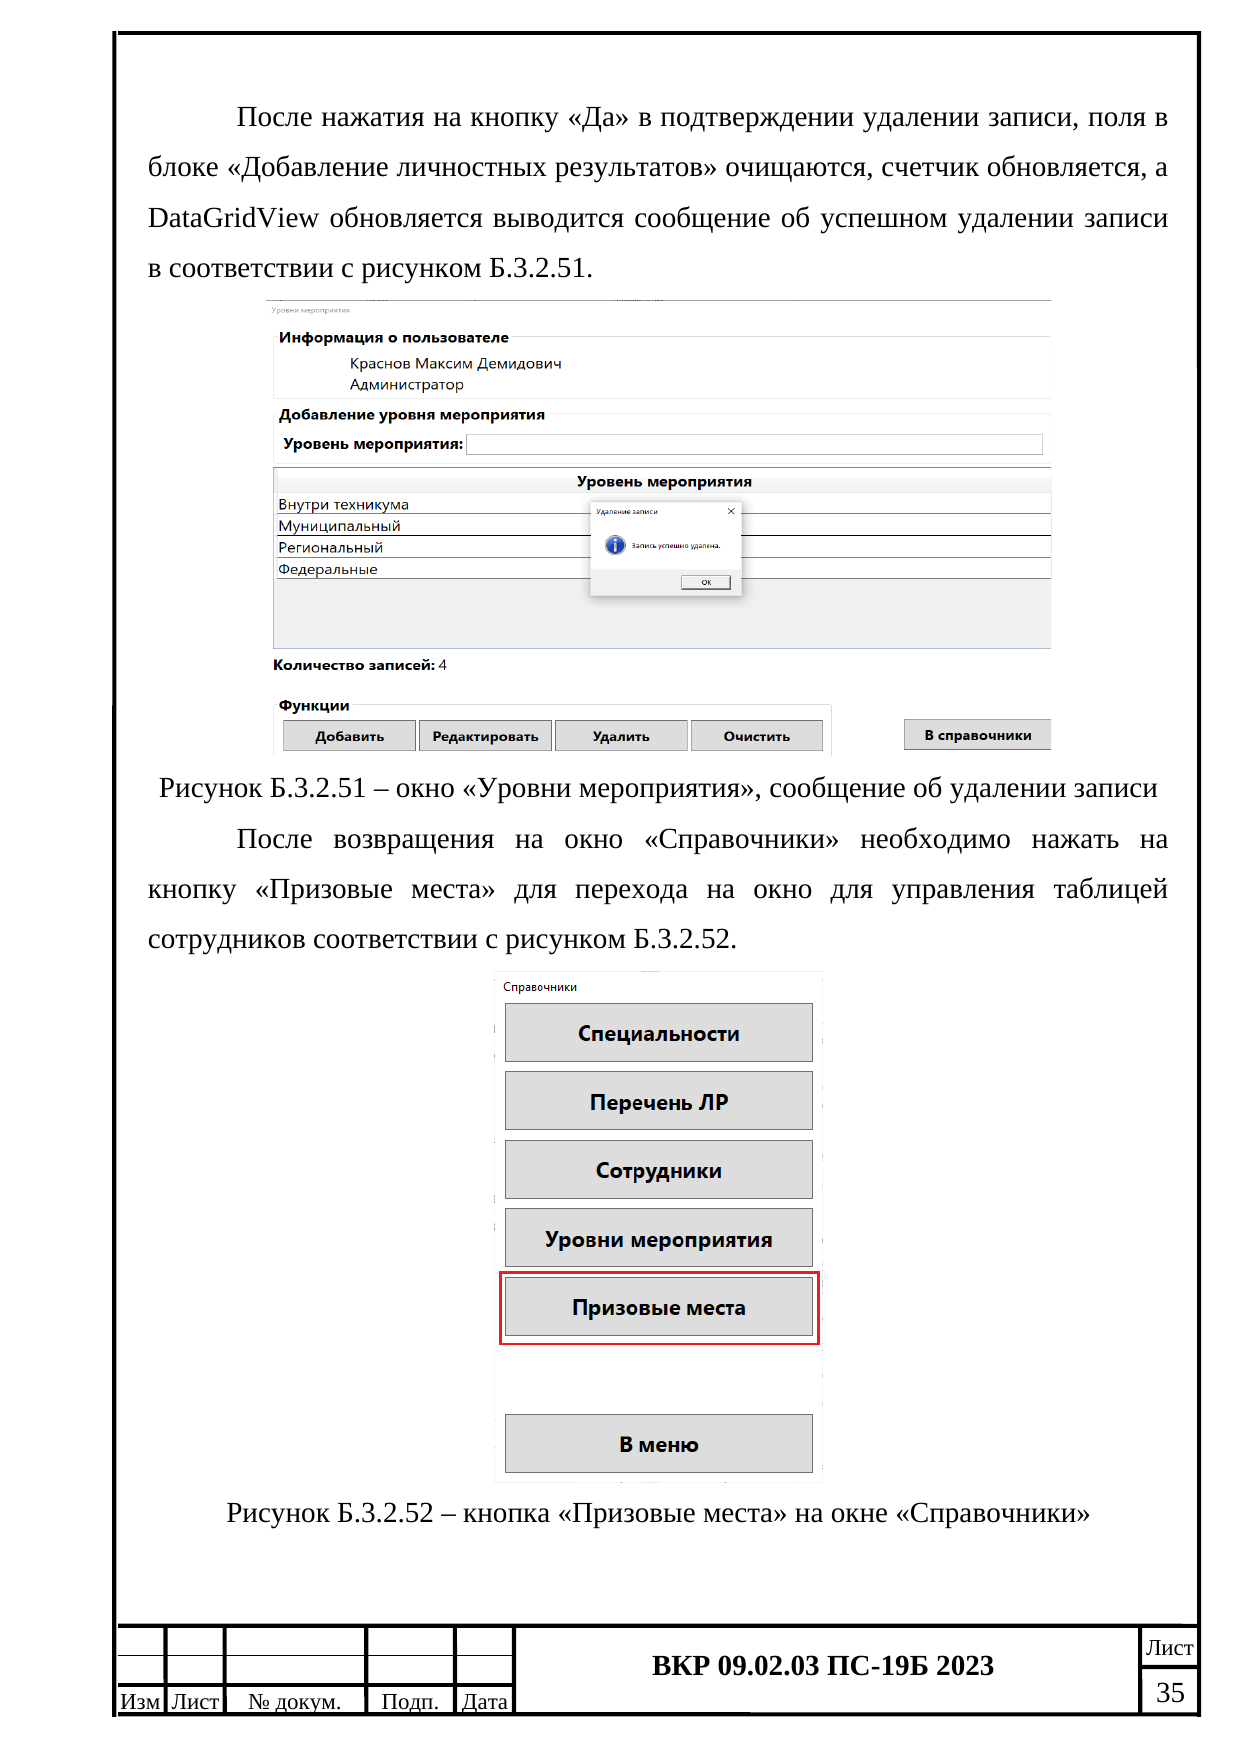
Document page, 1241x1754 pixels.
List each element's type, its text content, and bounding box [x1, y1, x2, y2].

picture [494, 971, 823, 1483]
picture [266, 300, 1052, 757]
text Рисунок Б.3.2.51 – окно «Уровни мероприятия», сообщение об удалении записи [148, 771, 1169, 804]
text После возвращения на окно «Справочники» необходимо нажать на кнопку «Призовые места» для перехода на окно для управления таблицей сотрудников соответствии с рисунком Б.3.2.52. [148, 821, 1169, 955]
text Рисунок Б.3.2.52 – кнопка «Призовые места» на окне «Справочники» [148, 1495, 1169, 1528]
text После нажатия на кнопку «Да» в подтверждении удалении записи, поля в блоке «Добавление личностных результатов» очищаются, счетчик обновляется, а DataGridView обновляется выводится сообщение об успешном удалении записи в соответствии с рисунком Б.3.2.51. [148, 99, 1169, 283]
